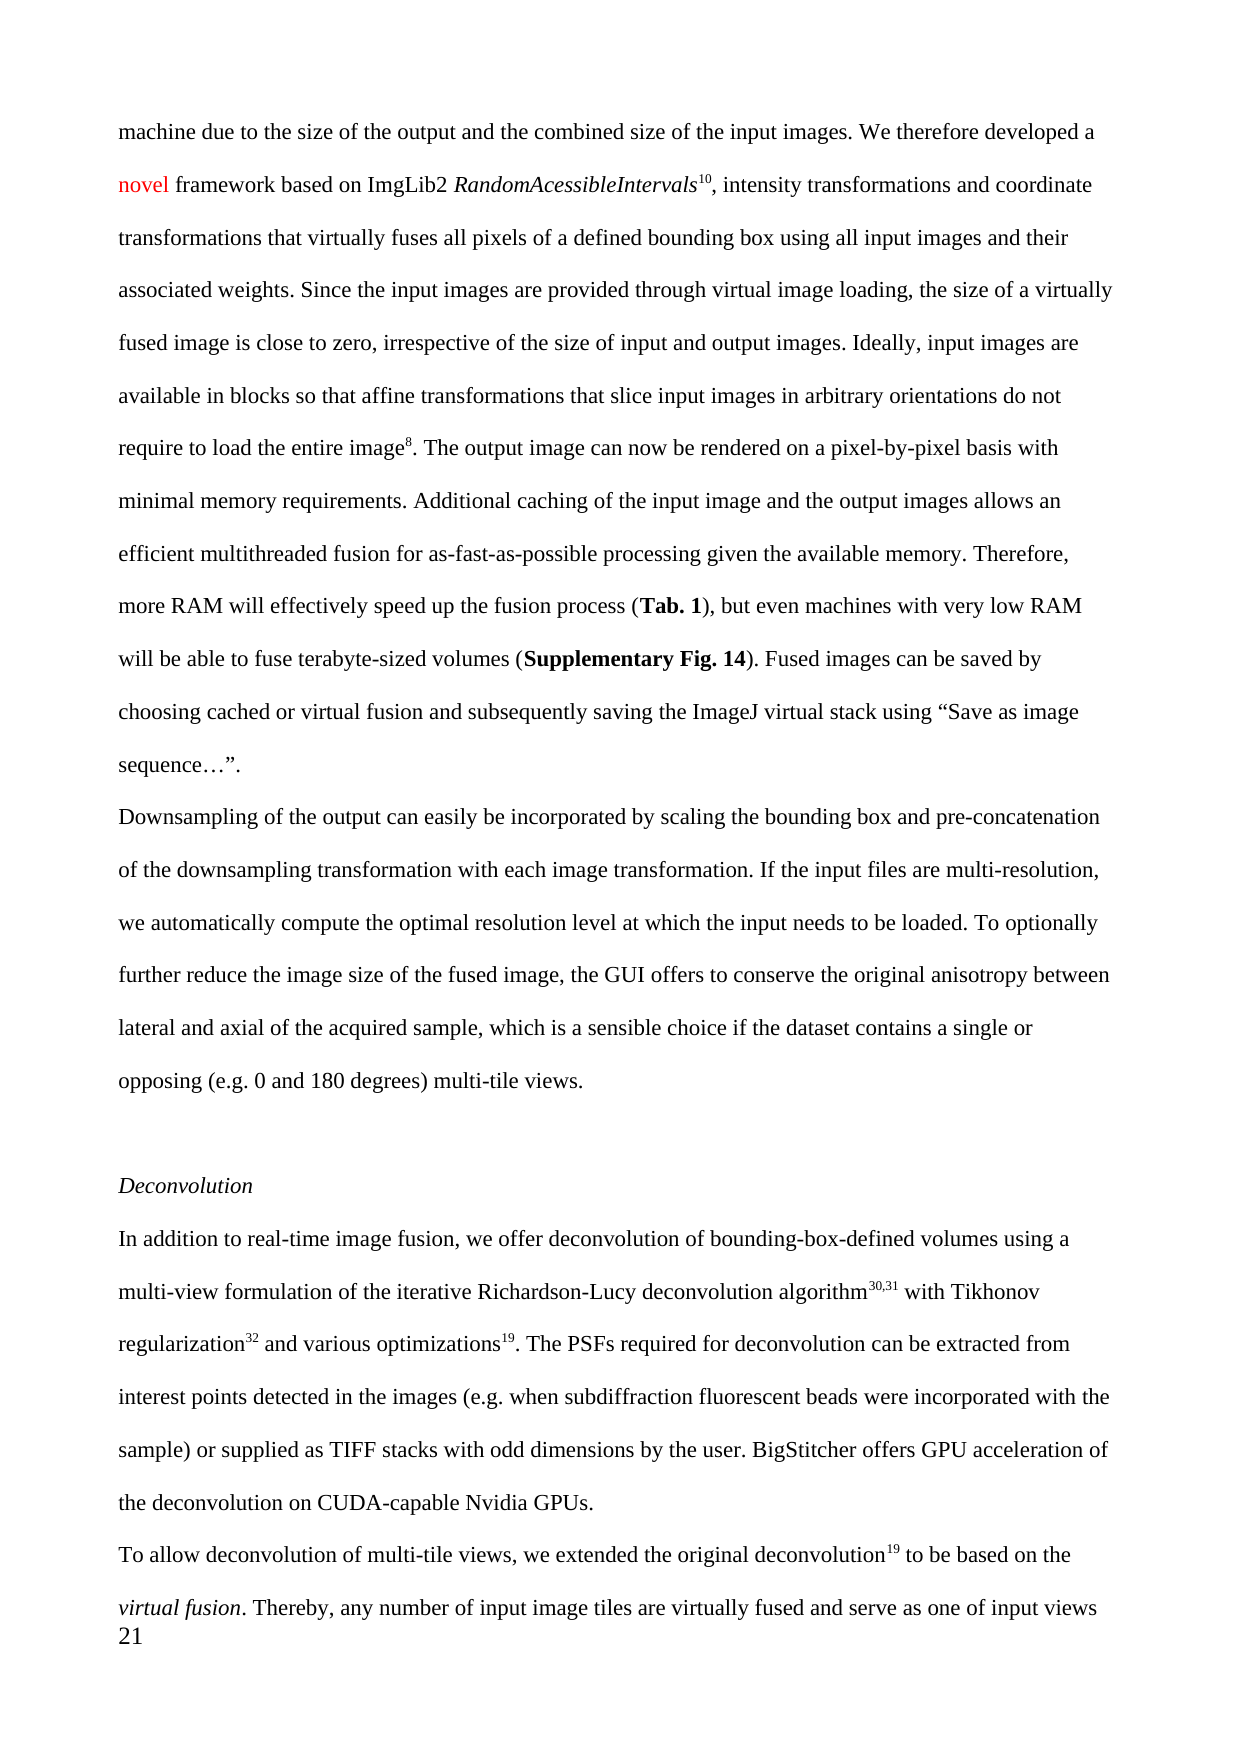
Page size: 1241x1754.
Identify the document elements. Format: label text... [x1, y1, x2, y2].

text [118, 1541, 1122, 1620]
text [118, 118, 1122, 777]
text Downsampling of the output can easily be incorporated by scaling the bounding box and pre-concatenation of the downsampling transformation with each image transformation. If the input files are multi-resolution, we automatically compute the optimal resolution level at which the input needs to be loaded. To optionally further reduce the image size of the fused image, the GUI offers to conserve the original anisotropy between lateral and axial of the acquired sample, which is a sensible choice if the dataset contains a single or opposing (e.g. 0 and 180 degrees) multi-tile views. [118, 803, 1122, 1093]
text Deconvolution [118, 1172, 1122, 1199]
text In addition to real-time image fusion, we offer deconvolution of bounding-box-defined volumes using a multi-view formulation of the iterative Richardson-Lucy deconvolution algorithm30,31 with Tikhonov regularization32 and various optimizations19. The PSFs required for deconvolution can be extracted from interest points detected in the images (e.g. when subdiffraction fluorescent beads were incorporated with the sample) or supplied as TIFF stacks with odd dimensions by the user. BigStitcher offers GPU acceleration of the deconvolution on CUDA-capable Nvidia GPUs. [118, 1225, 1122, 1515]
